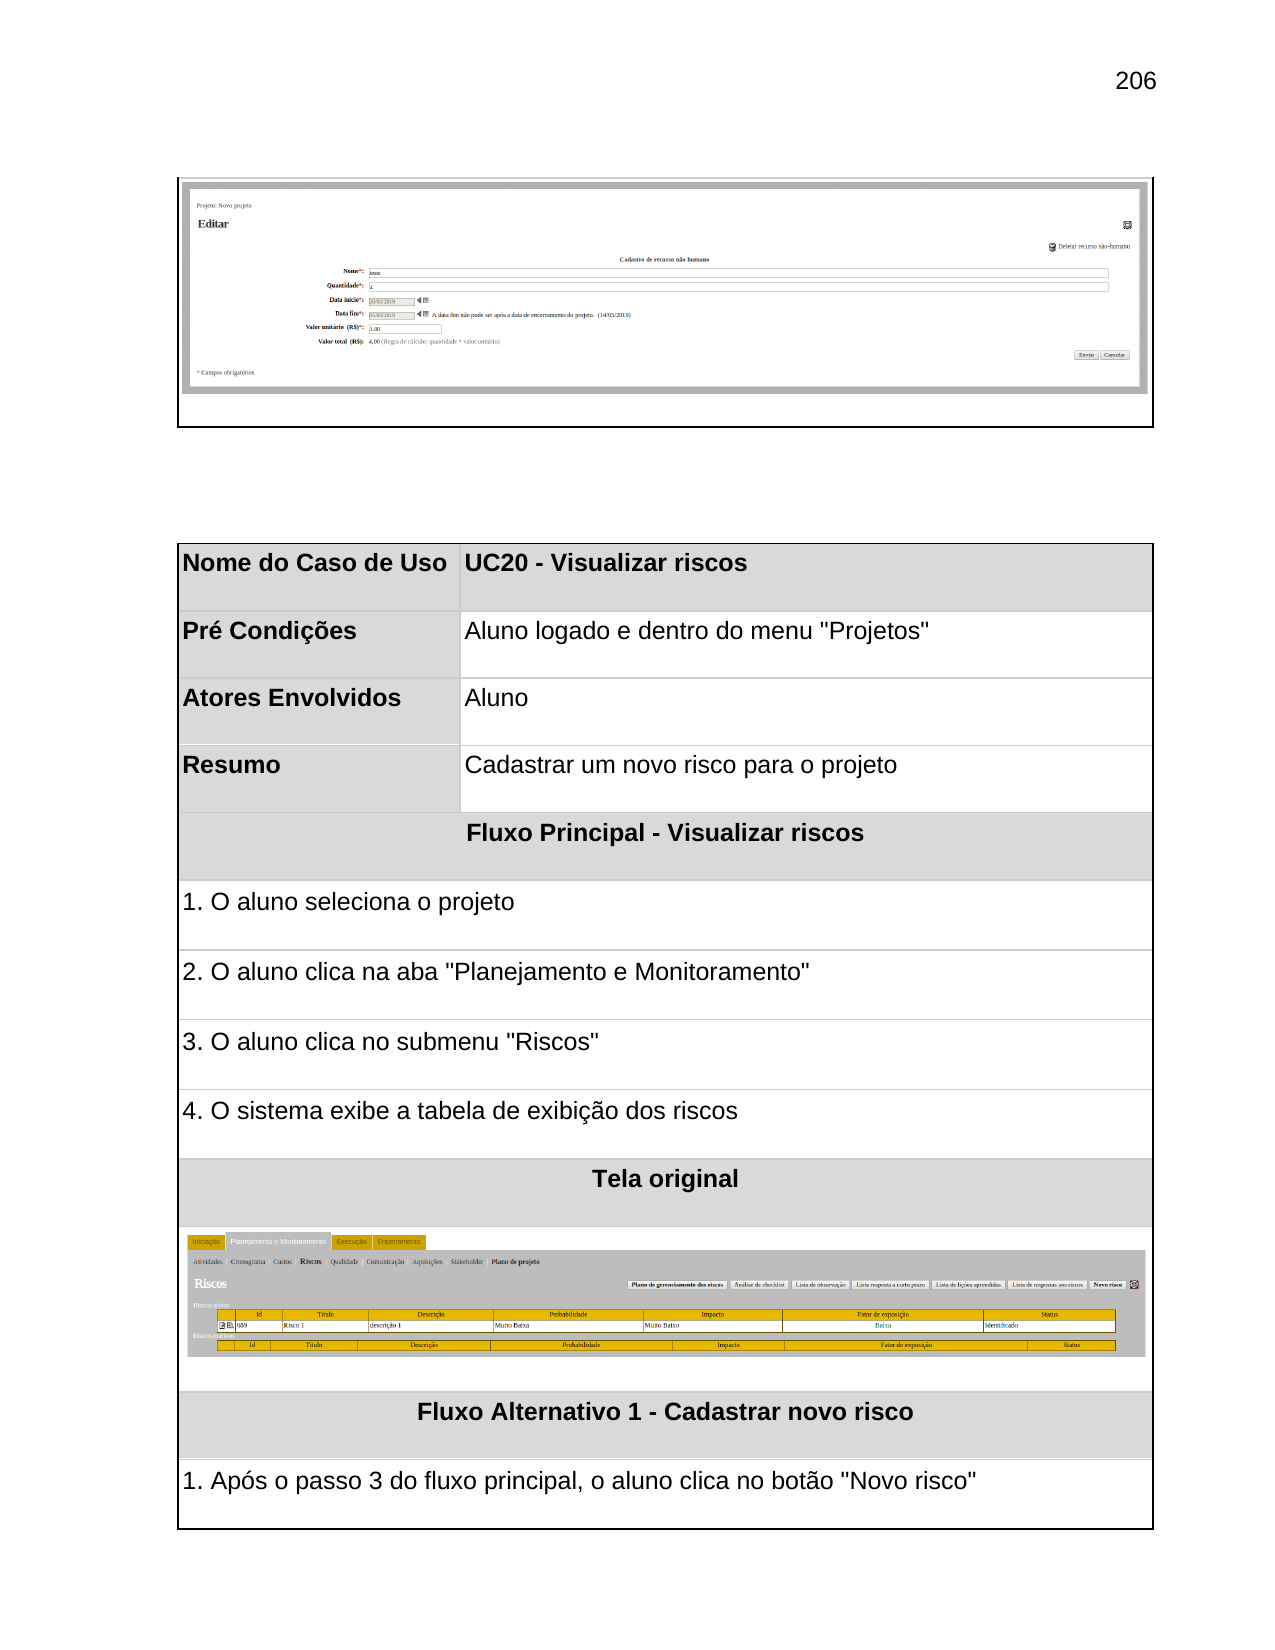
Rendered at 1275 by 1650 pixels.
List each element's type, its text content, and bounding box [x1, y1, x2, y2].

table_cell Aluno logado e dentro do menu "Projetos" [461, 612, 1152, 677]
table_cell Aluno [461, 679, 1152, 744]
table_cell Pré Condições [179, 612, 459, 677]
table_cell 2. O aluno clica na aba "Planejamento e Monitoramento" [179, 951, 1152, 1019]
table_cell 4. O sistema exibe a tabela de exibição dos riscos [179, 1090, 1152, 1158]
table_header Nome do Caso de Uso [179, 544, 459, 610]
picture [182, 182, 1148, 394]
table_cell [179, 1227, 1152, 1391]
picture [182, 1231, 1148, 1359]
table_cell 1. O aluno seleciona o projeto [179, 881, 1152, 949]
table_cell Atores Envolvidos [179, 679, 459, 744]
table_cell 1. Após o passo 3 do fluxo principal, o aluno clica no botão "Novo risco" [179, 1460, 1152, 1528]
table_cell Tela original [179, 1160, 1152, 1226]
table_cell Resumo [179, 746, 459, 812]
table_cell [179, 179, 1152, 426]
table_cell Fluxo Principal - Visualizar riscos [179, 813, 1152, 879]
table_cell Cadastrar um novo risco para o projeto [461, 746, 1152, 812]
table_cell Fluxo Alternativo 1 - Cadastrar novo risco [179, 1393, 1152, 1458]
table_header UC20 - Visualizar riscos [461, 544, 1152, 610]
table_cell 3. O aluno clica no submenu "Riscos" [179, 1020, 1152, 1088]
